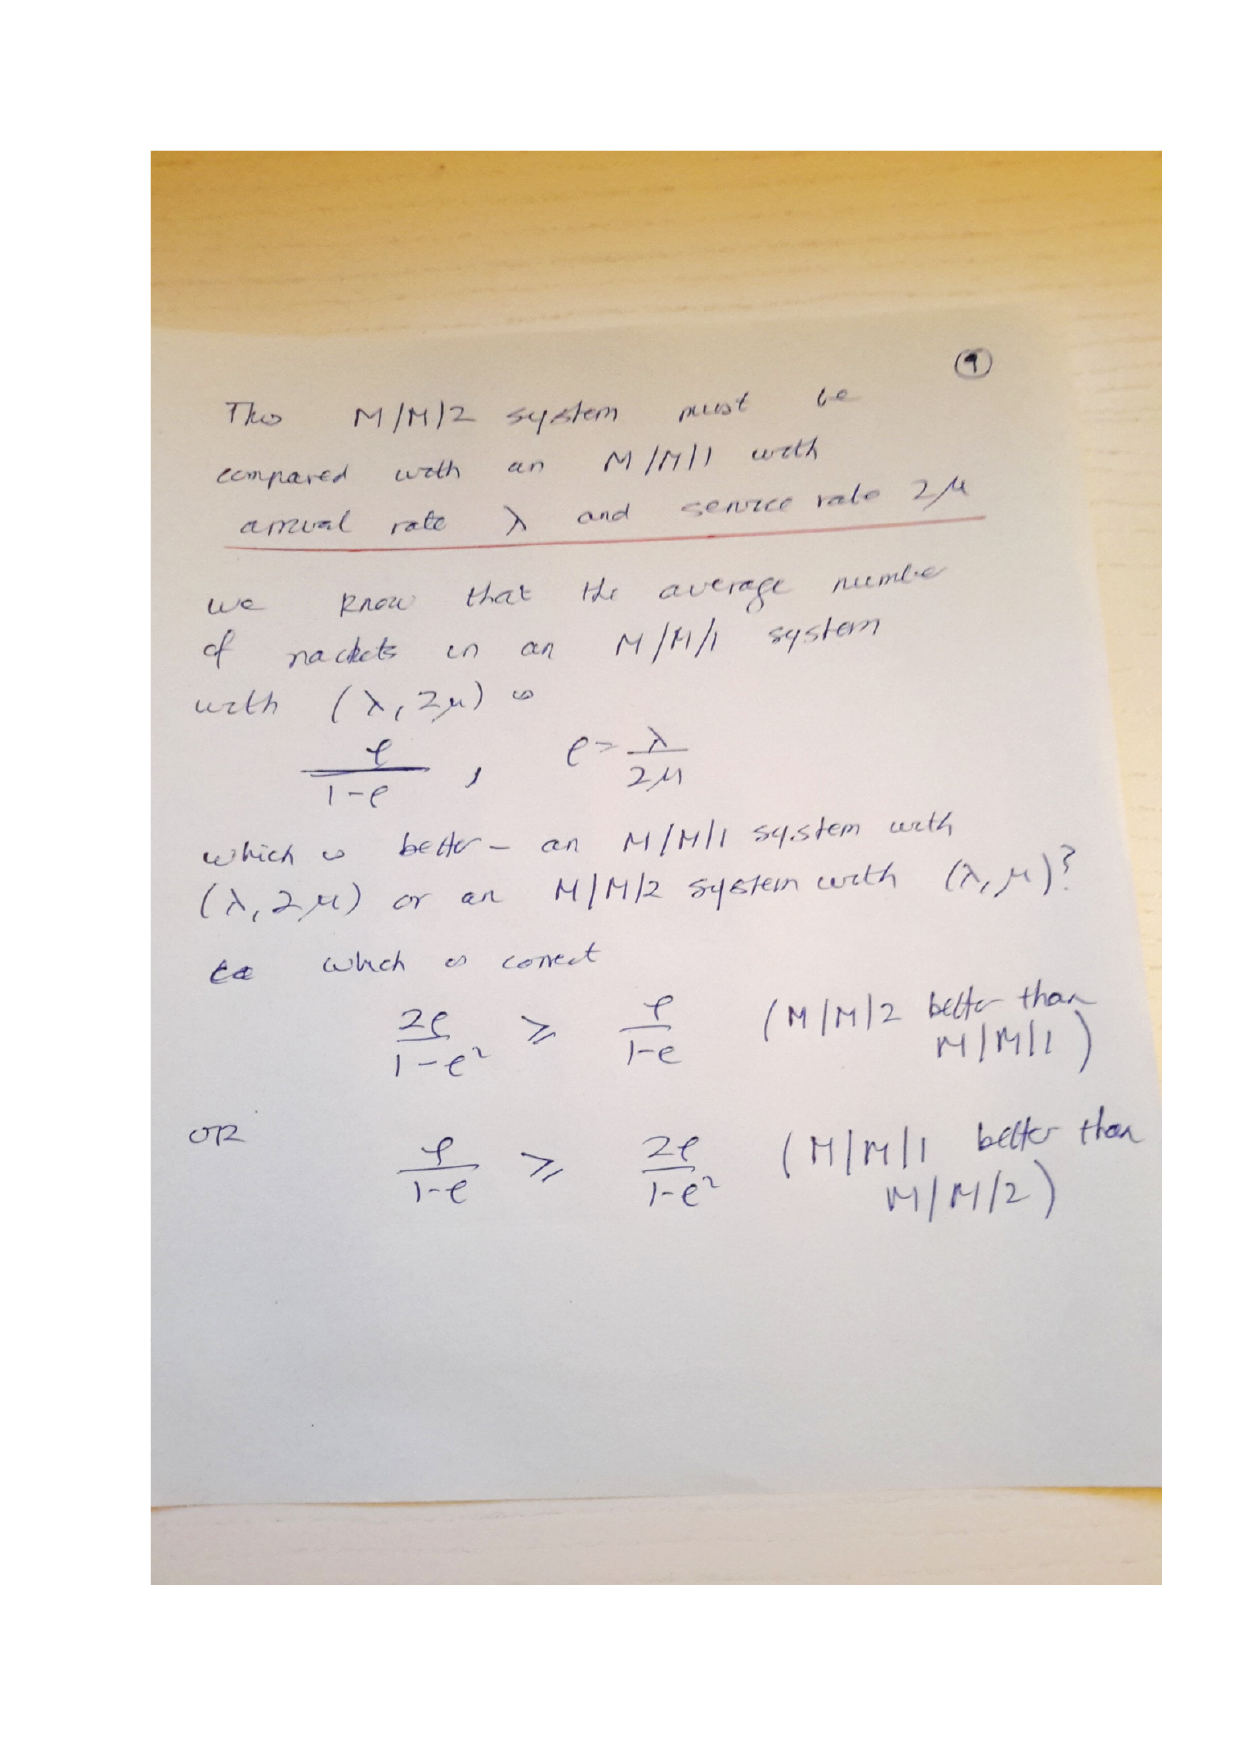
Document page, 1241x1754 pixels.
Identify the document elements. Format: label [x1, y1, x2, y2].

picture [152, 152, 1162, 1583]
